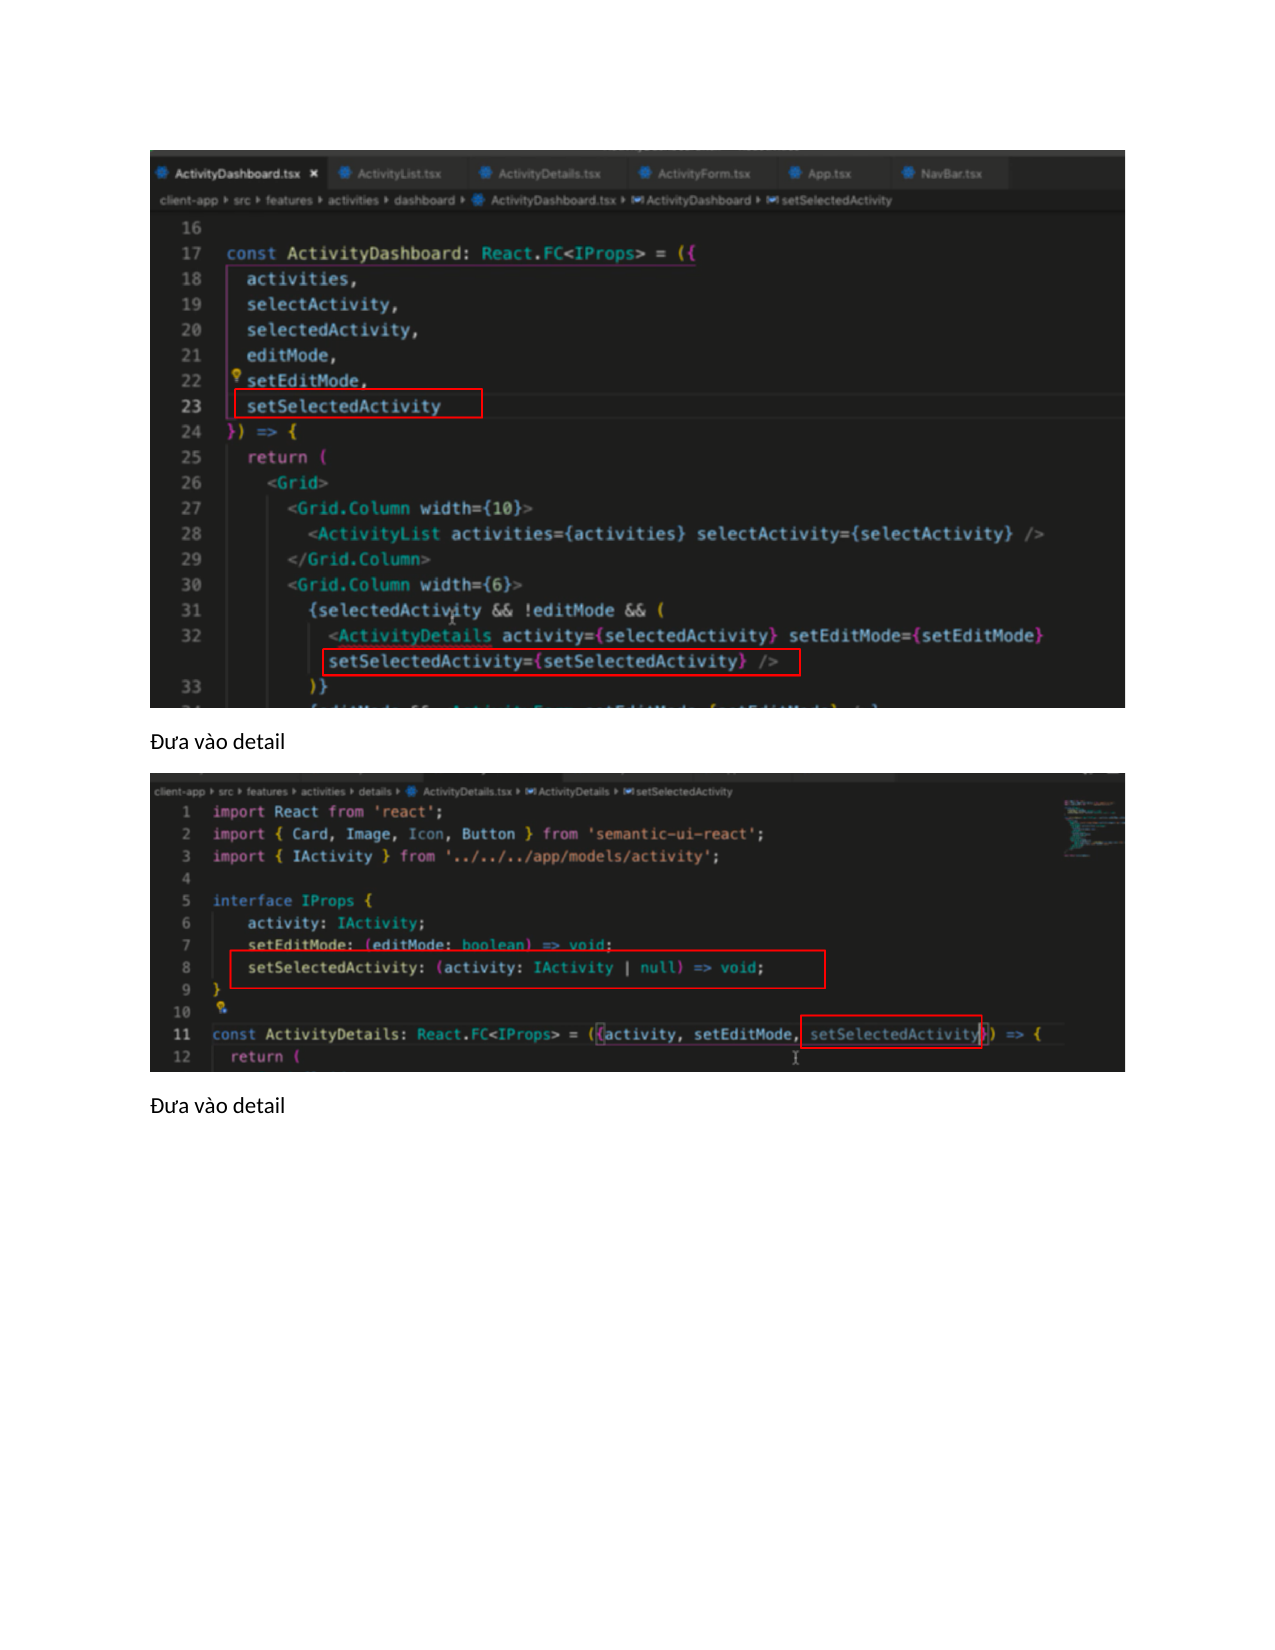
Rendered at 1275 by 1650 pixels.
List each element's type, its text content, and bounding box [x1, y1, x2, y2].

picture [150, 150, 1125, 708]
picture [150, 773, 1125, 1072]
text Đưa vào detail [150, 1091, 1125, 1119]
text Đưa vào detail [150, 727, 1125, 755]
